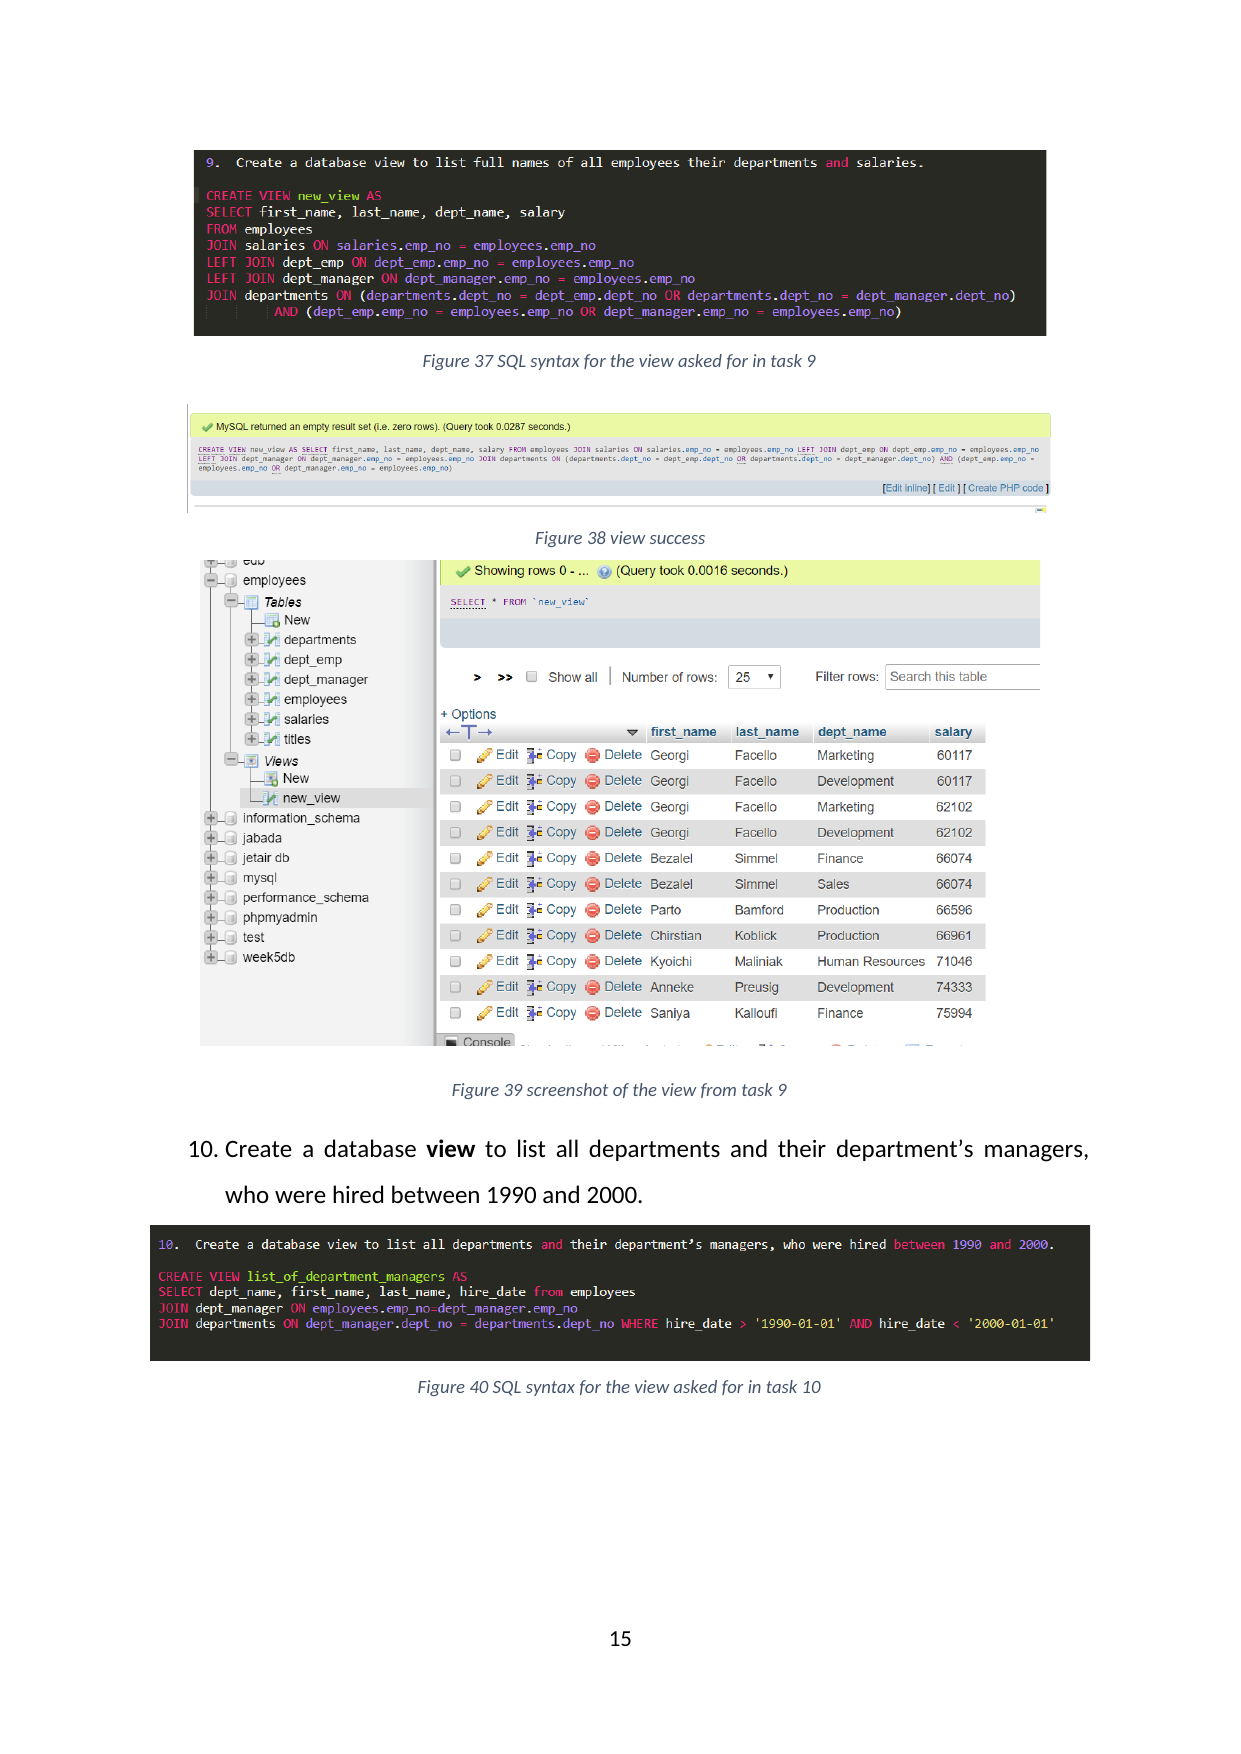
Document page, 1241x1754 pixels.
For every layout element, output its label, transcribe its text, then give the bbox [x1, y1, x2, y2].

picture [187, 404, 1054, 513]
picture [193, 150, 1047, 336]
picture [150, 1225, 1091, 1361]
list Create a database view to list all departments and their department’s managers, who were hired between 1990 and 2000. [187, 1133, 1090, 1210]
picture [200, 560, 1041, 1046]
